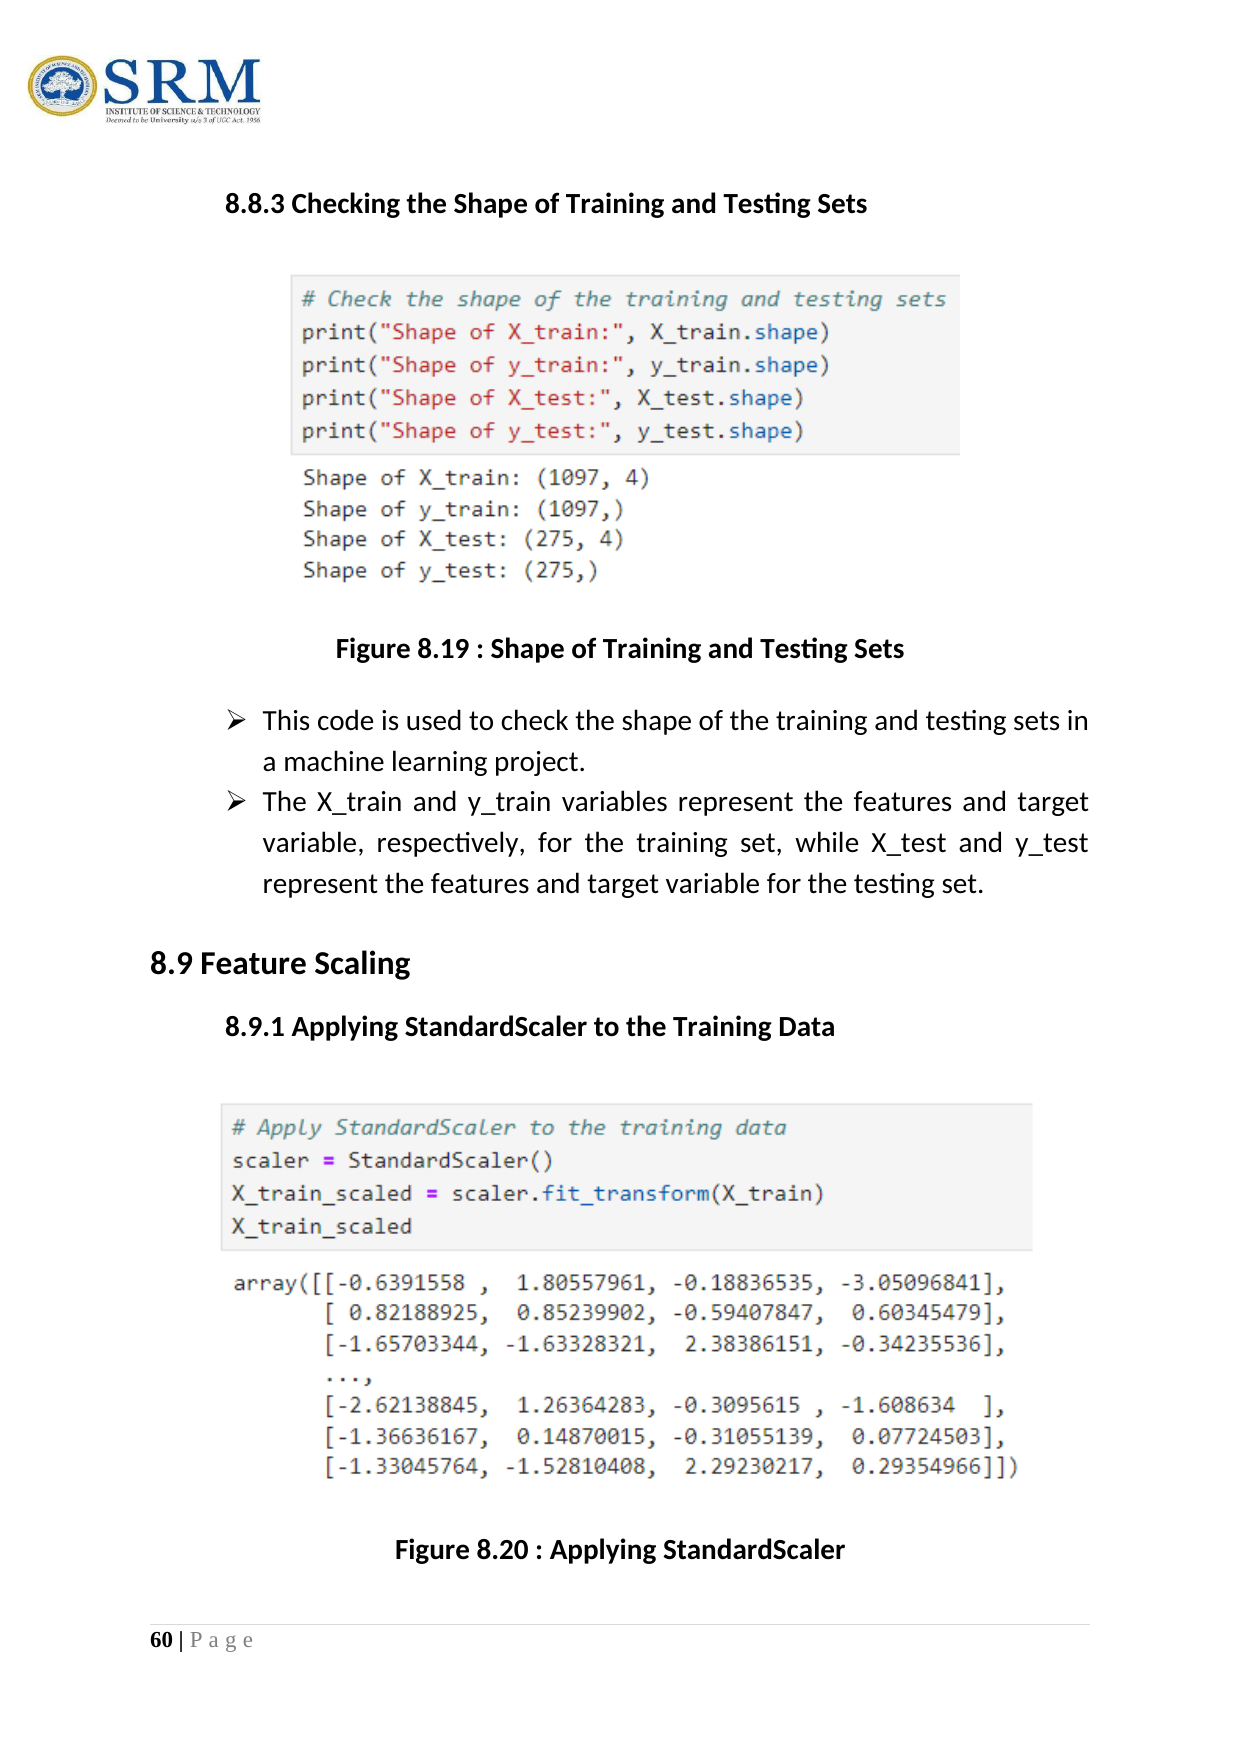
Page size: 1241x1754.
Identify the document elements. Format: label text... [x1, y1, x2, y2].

subtitle 8.9.1 Applying StandardScaler to the Training Data [225, 1008, 965, 1043]
text Figure 8.20 : Applying StandardScaler [150, 1531, 1090, 1567]
text Figure 8.19 : Shape of Training and Testing Sets [150, 630, 1090, 666]
list This code is used to check the shape of the training and testing sets in a machine learning project. [225, 702, 1090, 778]
text 8.8.3 Checking the Shape of Training and Testing Sets [150, 186, 1090, 221]
list The X_train and y_train variables represent the features and target variable, respectively, for the training set, while X_test and y_test represent the features and target variable for the testing set. [225, 783, 1090, 901]
text 8.9 Feature Scaling [150, 942, 1090, 983]
picture [207, 1089, 1033, 1496]
picture [280, 262, 960, 595]
picture [27, 55, 263, 125]
